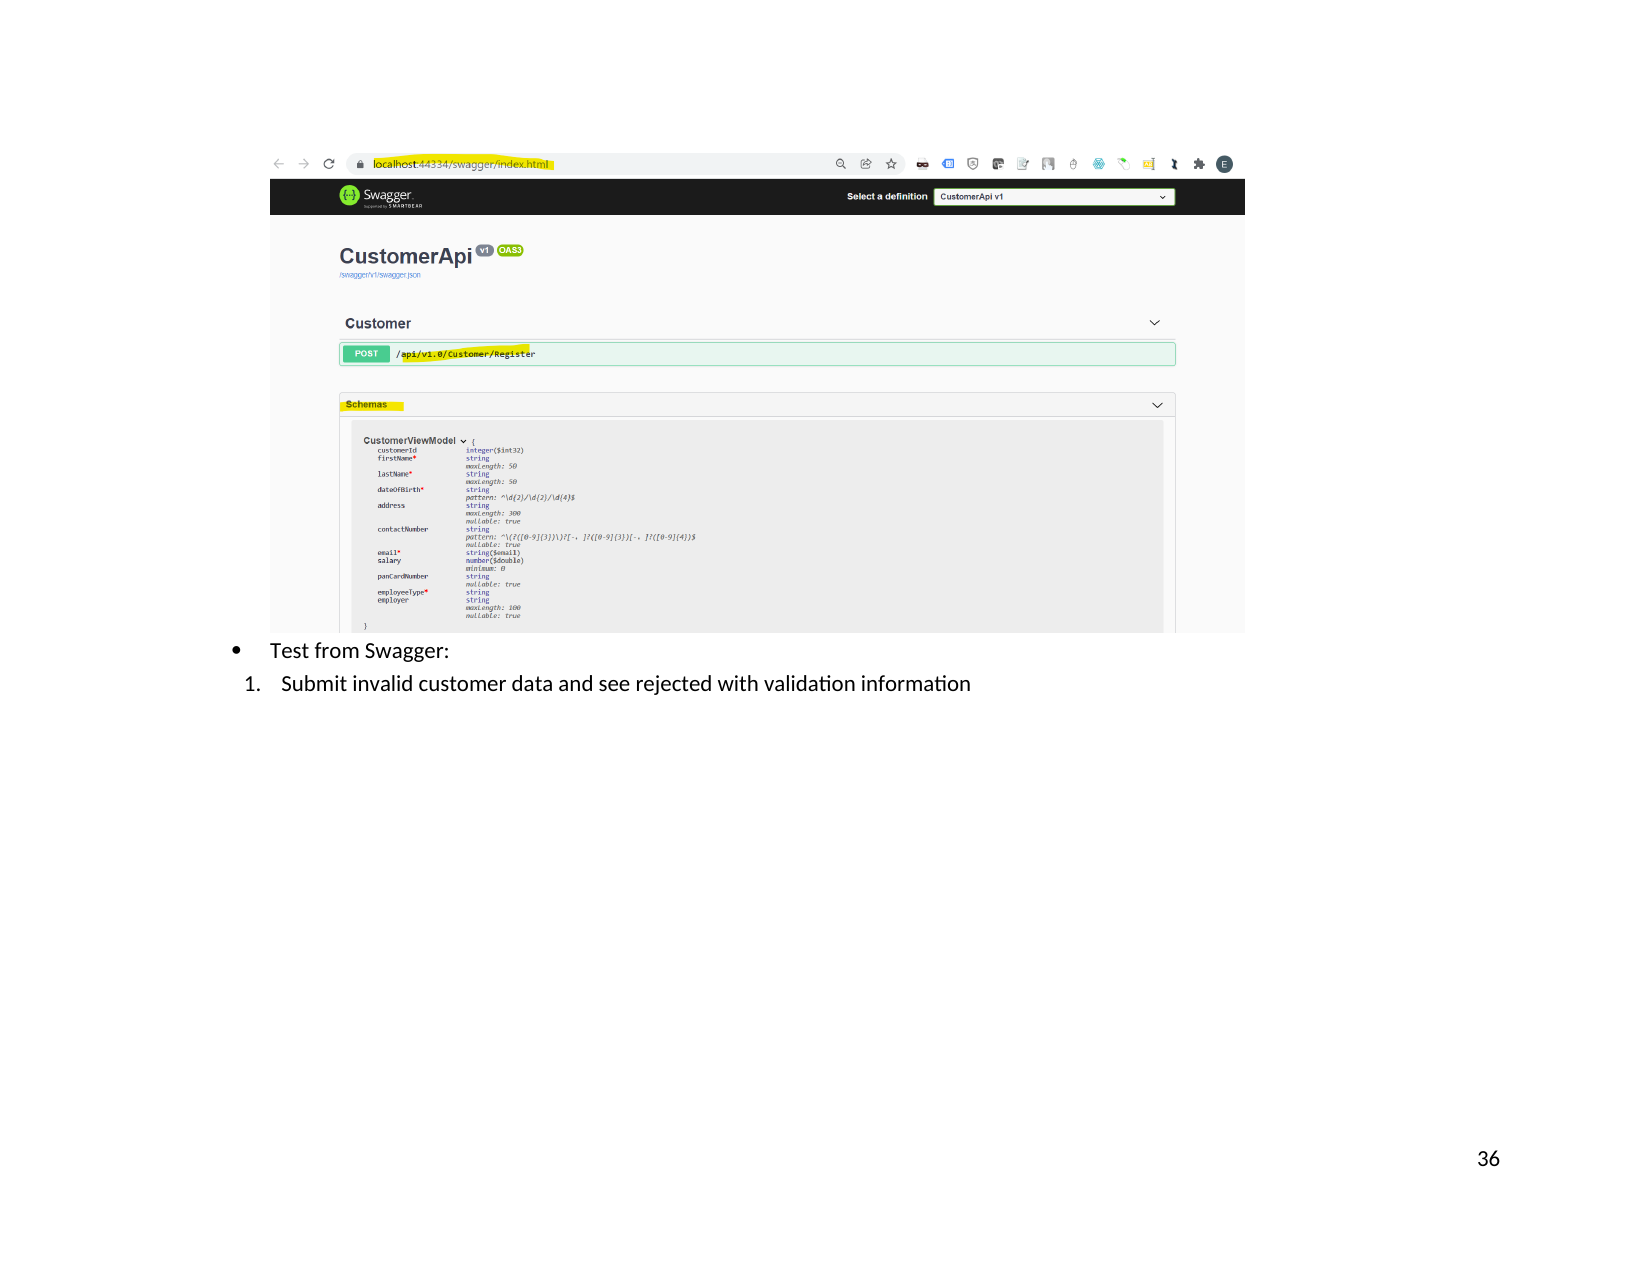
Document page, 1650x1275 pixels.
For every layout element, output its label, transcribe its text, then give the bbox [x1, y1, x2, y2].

list Test from Swagger: [232, 636, 1500, 664]
list Submit invalid customer data and see rejected with validation information [244, 669, 1500, 697]
picture [270, 150, 1245, 633]
